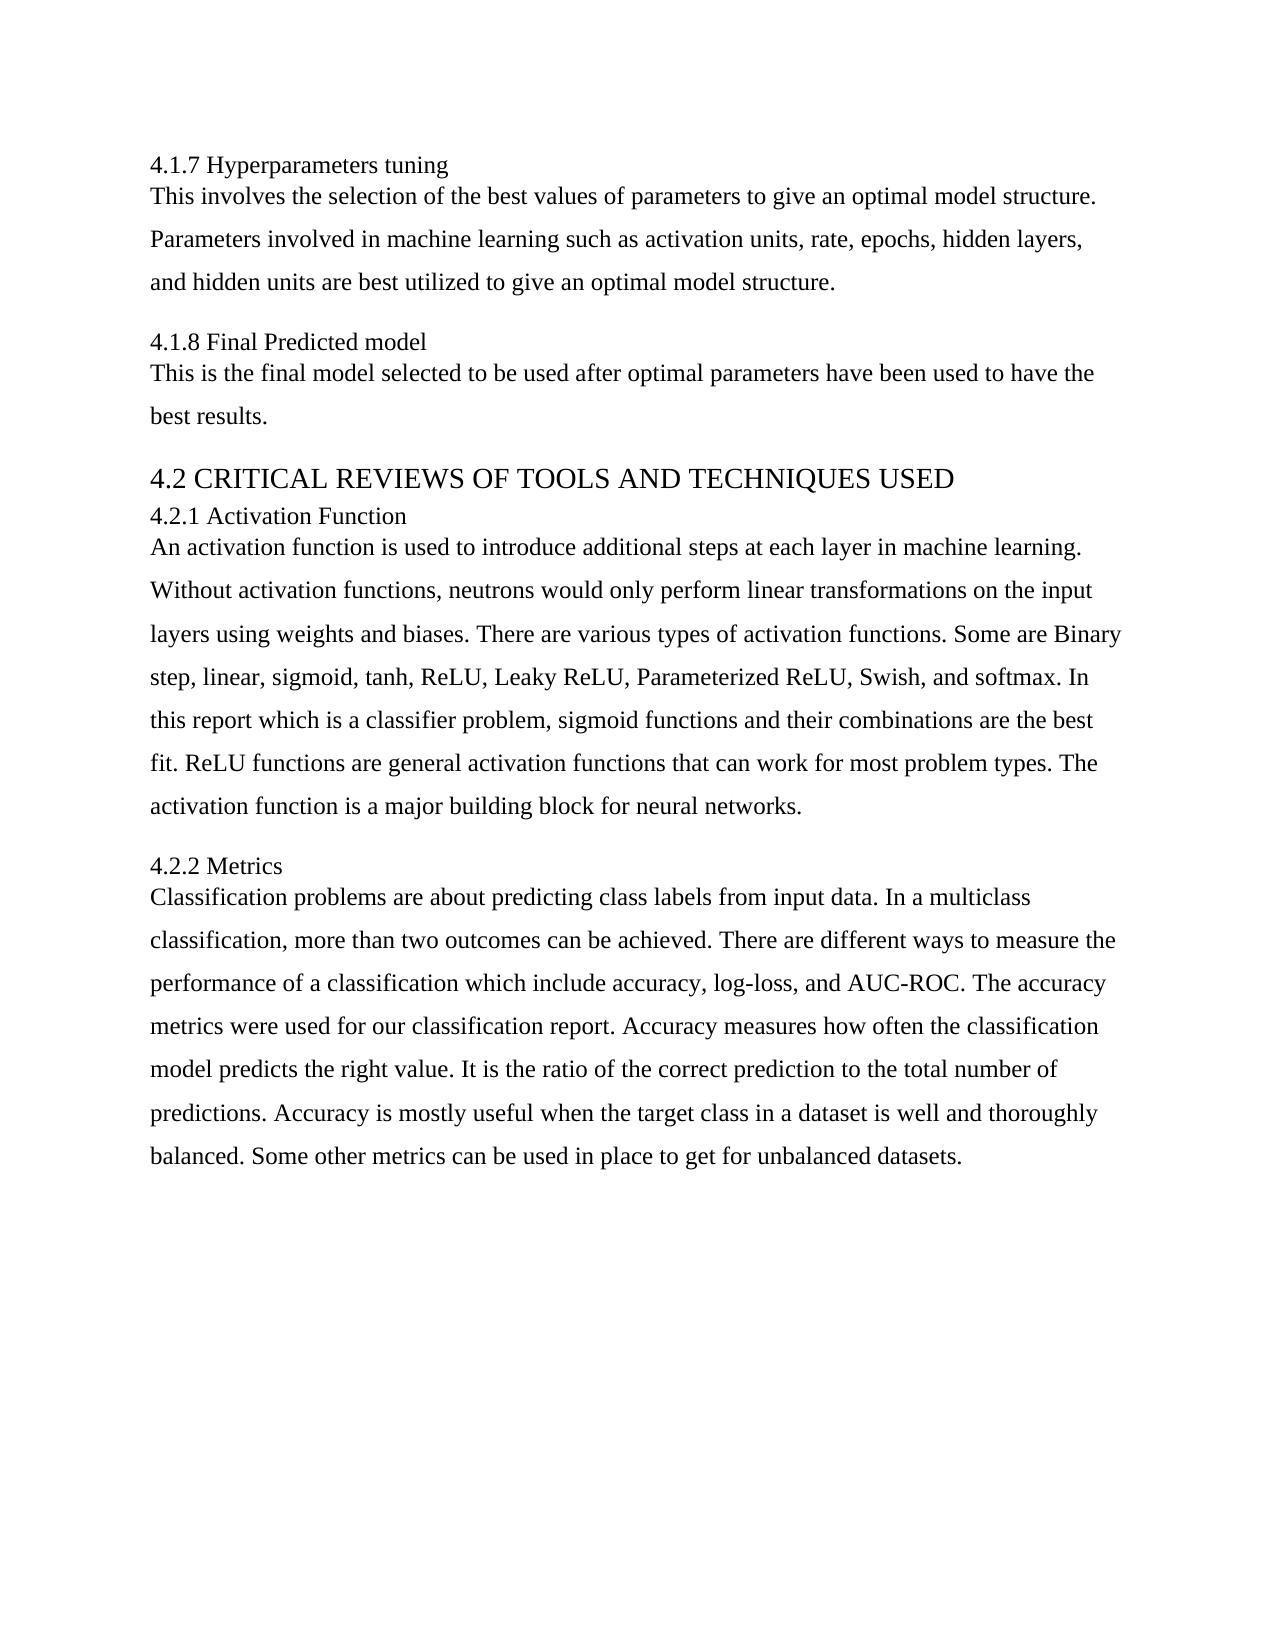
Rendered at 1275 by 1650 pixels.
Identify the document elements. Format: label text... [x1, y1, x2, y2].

text An activation function is used to introduce additional steps at each layer in machine learning. Without activation functions, neutrons would only perform linear transformations on the input layers using weights and biases. There are various types of activation functions. Some are Binary step, linear, sigmoid, tanh, ReLU, Leaky ReLU, Parameterized ReLU, Swish, and softmax. In this report which is a classifier problem, sigmoid functions and their combinations are the best fit. ReLU functions are general activation functions that can work for most problem types. The activation function is a major building block for neural networks. [150, 532, 1125, 820]
subtitle 4.1.7 Hyperparameters tuning [150, 150, 1125, 179]
subtitle 4.1.8 Final Predicted model [150, 327, 1125, 356]
text This is the final model selected to be used after optimal parameters have been used to have the best results. [150, 358, 1125, 430]
subtitle 4.2 CRITICAL REVIEWS OF TOOLS AND TECHNIQUES USED [150, 461, 1125, 494]
text Classification problems are about predicting class labels from input data. In a multiclass classification, more than two outcomes can be achieved. There are different ways to measure the performance of a classification which include accuracy, log-loss, and AUC-ROC. The accuracy metrics were used for our classification report. Accuracy measures how often the classification model predicts the right value. It is the ratio of the correct prediction to the total number of predictions. Accuracy is mostly useful when the target class in a dataset is well and thoroughly balanced. Some other metrics can be used in place to get for unbalanced datasets. [150, 882, 1125, 1169]
text This involves the selection of the best values of parameters to give an optimal model structure. Parameters involved in machine learning such as activation units, rate, epochs, hidden layers, and hidden units are best utilized to give an optimal model structure. [150, 181, 1125, 296]
subtitle 4.2.1 Activation Function [150, 501, 1125, 530]
subtitle 4.2.2 Metrics [150, 851, 1125, 880]
